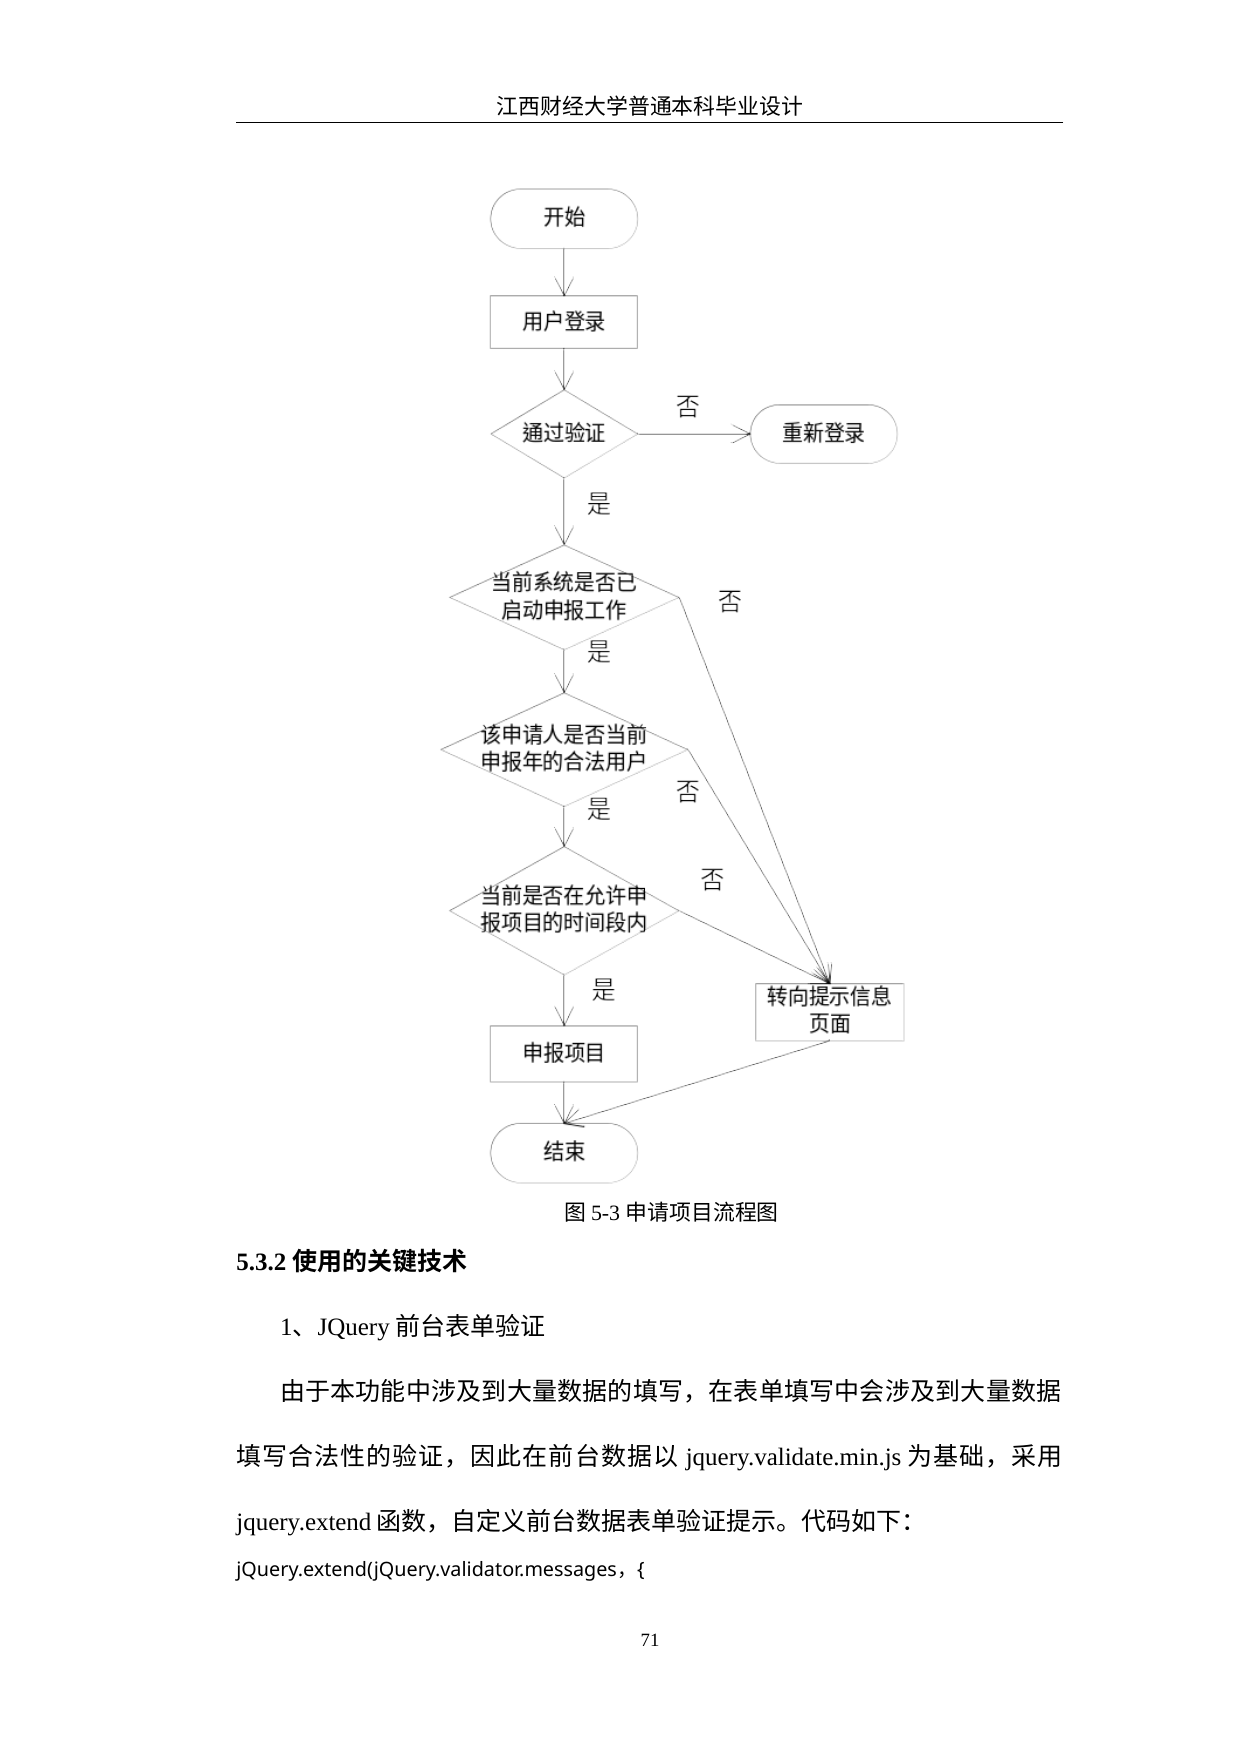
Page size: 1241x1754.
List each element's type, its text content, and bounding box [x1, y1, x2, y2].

text 1、JQuery前台表单验证 [236, 1292, 1063, 1357]
text jQuery.extend(jQuery.validator.messages，{ [236, 1552, 1063, 1584]
text 图5-3 申请项目流程图 [236, 1194, 1063, 1227]
subtitle 5.3.2 使用的关键技术 [236, 1227, 1063, 1292]
text 由于本功能中涉及到大量数据的填写，在表单填写中会涉及到大量数据填写合法性的验证，因此在前台数据以jquery.validate.min.js为基础，采用jquery.extend函数，自定义前台数据表单验证提示。代码如下： [236, 1357, 1063, 1552]
